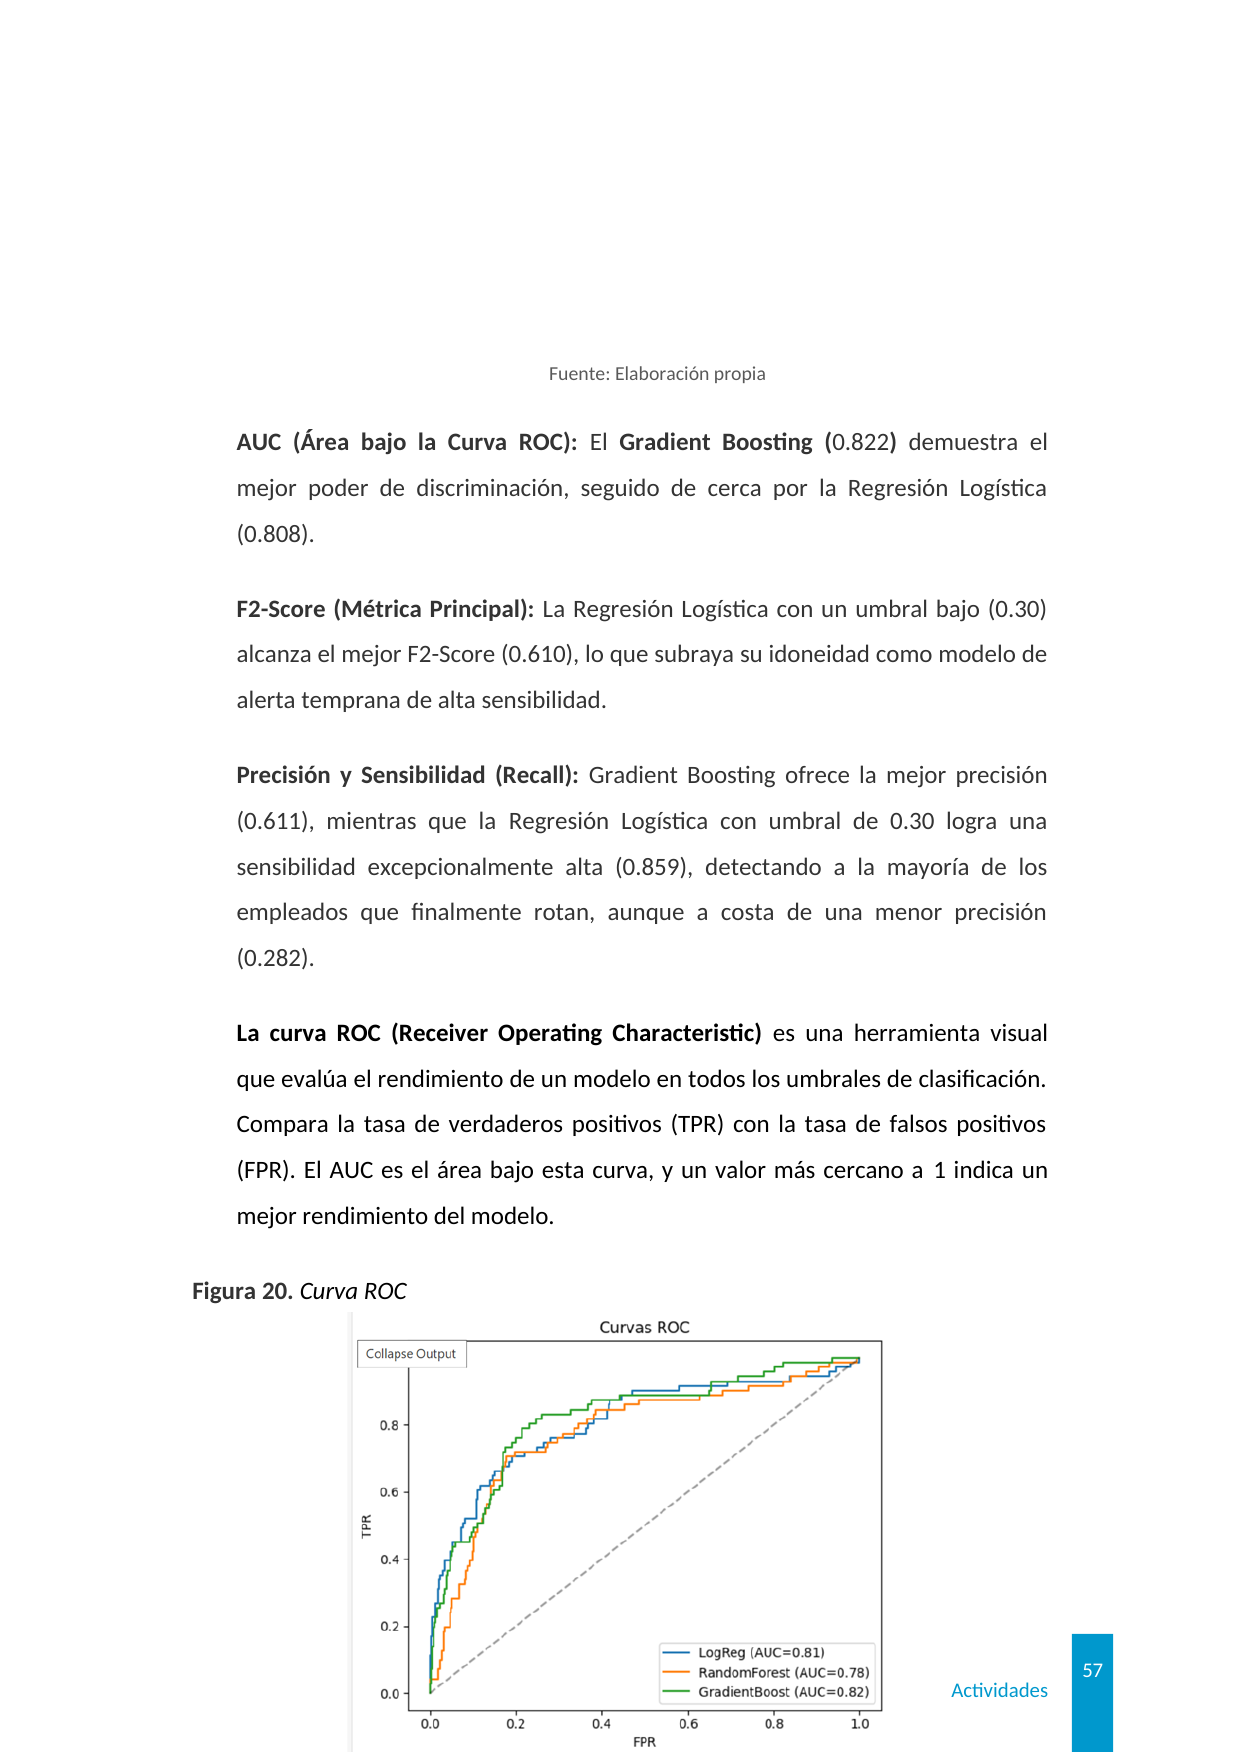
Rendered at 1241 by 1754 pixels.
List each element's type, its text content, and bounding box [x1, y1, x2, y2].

text Precisión y Sensibilidad (Recall): Gradient Boosting ofrece la mejor precisión (0.611), mientras que la Regresión Logística con umbral de 0.30 logra una sensibilidad excepcionalmente alta (0.859), detectando a la mayoría de los empleados que finalmente rotan, aunque a costa de una menor precisión (0.282). [236, 759, 1048, 973]
text Figura 20. Curva ROC [192, 1275, 1048, 1305]
picture [345, 1312, 924, 1751]
text AUC (Área bajo la Curva ROC): El Gradient Boosting (0.822) demuestra el mejor poder de discriminación, seguido de cerca por la Regresión Logística (0.808). [236, 427, 1048, 548]
text La curva ROC (Receiver Operating Characteristic) es una herramienta visual que evalúa el rendimiento de un modelo en todos los umbrales de clasificación. Compara la tasa de verdaderos positivos (TPR) con la tasa de falsos positivos (FPR). El AUC es el área bajo esta curva, y un valor más cercano a 1 indica un mejor rendimiento del modelo. [236, 1017, 1048, 1231]
text Fuente: Elaboración propia [267, 361, 1048, 385]
text F2-Score (Métrica Principal): La Regresión Logística con un umbral bajo (0.30) alcanza el mejor F2-Score (0.610), lo que subraya su idoneidad como modelo de alerta temprana de alta sensibilidad. [236, 593, 1048, 715]
